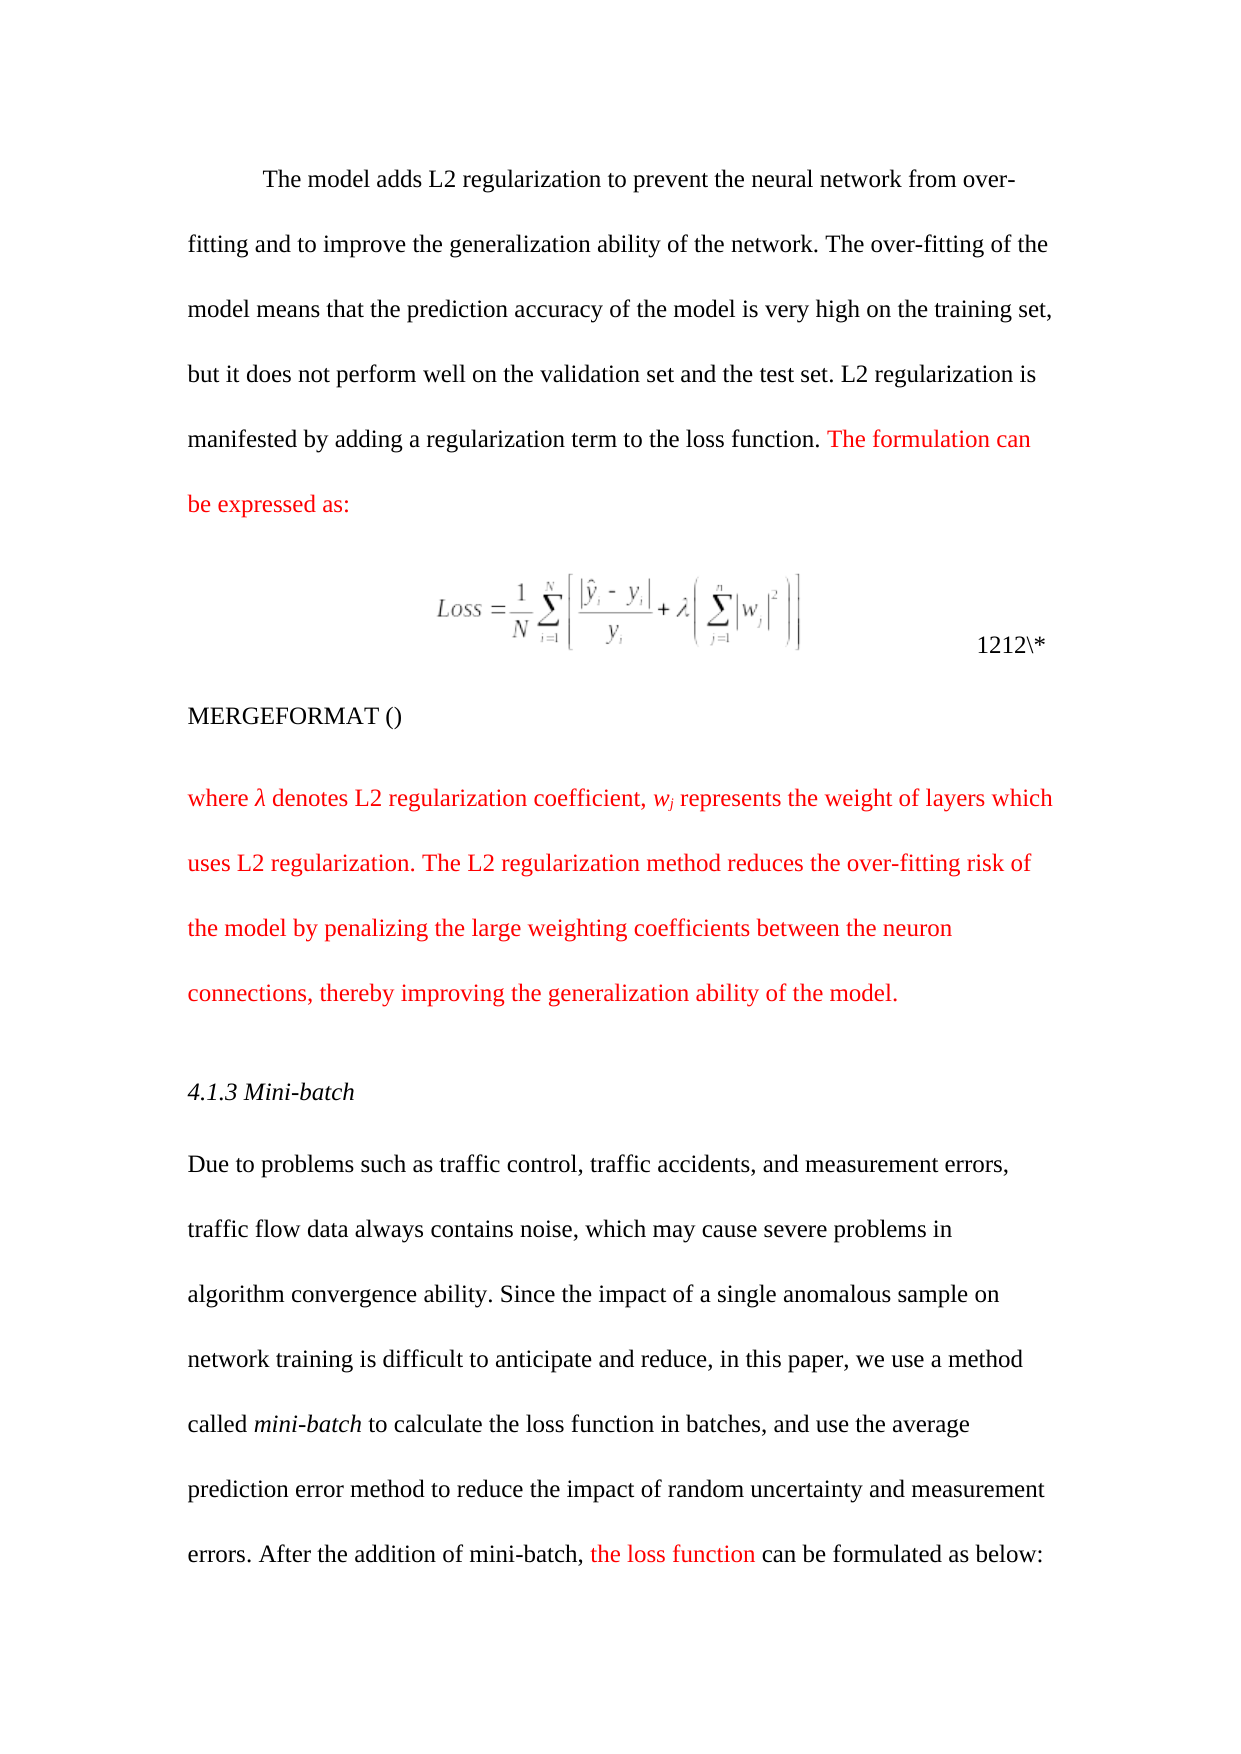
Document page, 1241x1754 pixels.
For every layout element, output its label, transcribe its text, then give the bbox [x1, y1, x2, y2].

text Due to problems such as traffic control, traffic accidents, and measurement errors, traffic flow data always contains noise, which may cause severe problems in algorithm convergence ability. Since the impact of a single anomalous sample on network training is difficult to anticipate and reduce, in this paper, we use a method called mini-batch to calculate the loss function in batches, and use the average prediction error method to reduce the impact of random uncertainty and measurement errors. After the addition of mini-batch, the loss function can be formulated as below: [187, 1147, 1053, 1569]
text where λ denotes L2 regularization coefficient, wj represents the weight of layers which uses L2 regularization. The L2 regularization method reduces the over-fitting risk of the model by penalizing the large weighting coefficients between the neuron connections, thereby improving the generalization ability of the model. [187, 781, 1053, 1009]
text The model adds L2 regularization to prevent the neural network from over-fitting and to improve the generalization ability of the network. The over-fitting of the model means that the prediction accuracy of the model is very high on the training set, but it does not perform well on the validation set and the test set. L2 regularization is manifested by adding a regularization term to the loss function. The formulation can be expressed as: [187, 162, 1053, 519]
subtitle 4.1.3 Mini-batch [187, 1075, 994, 1107]
